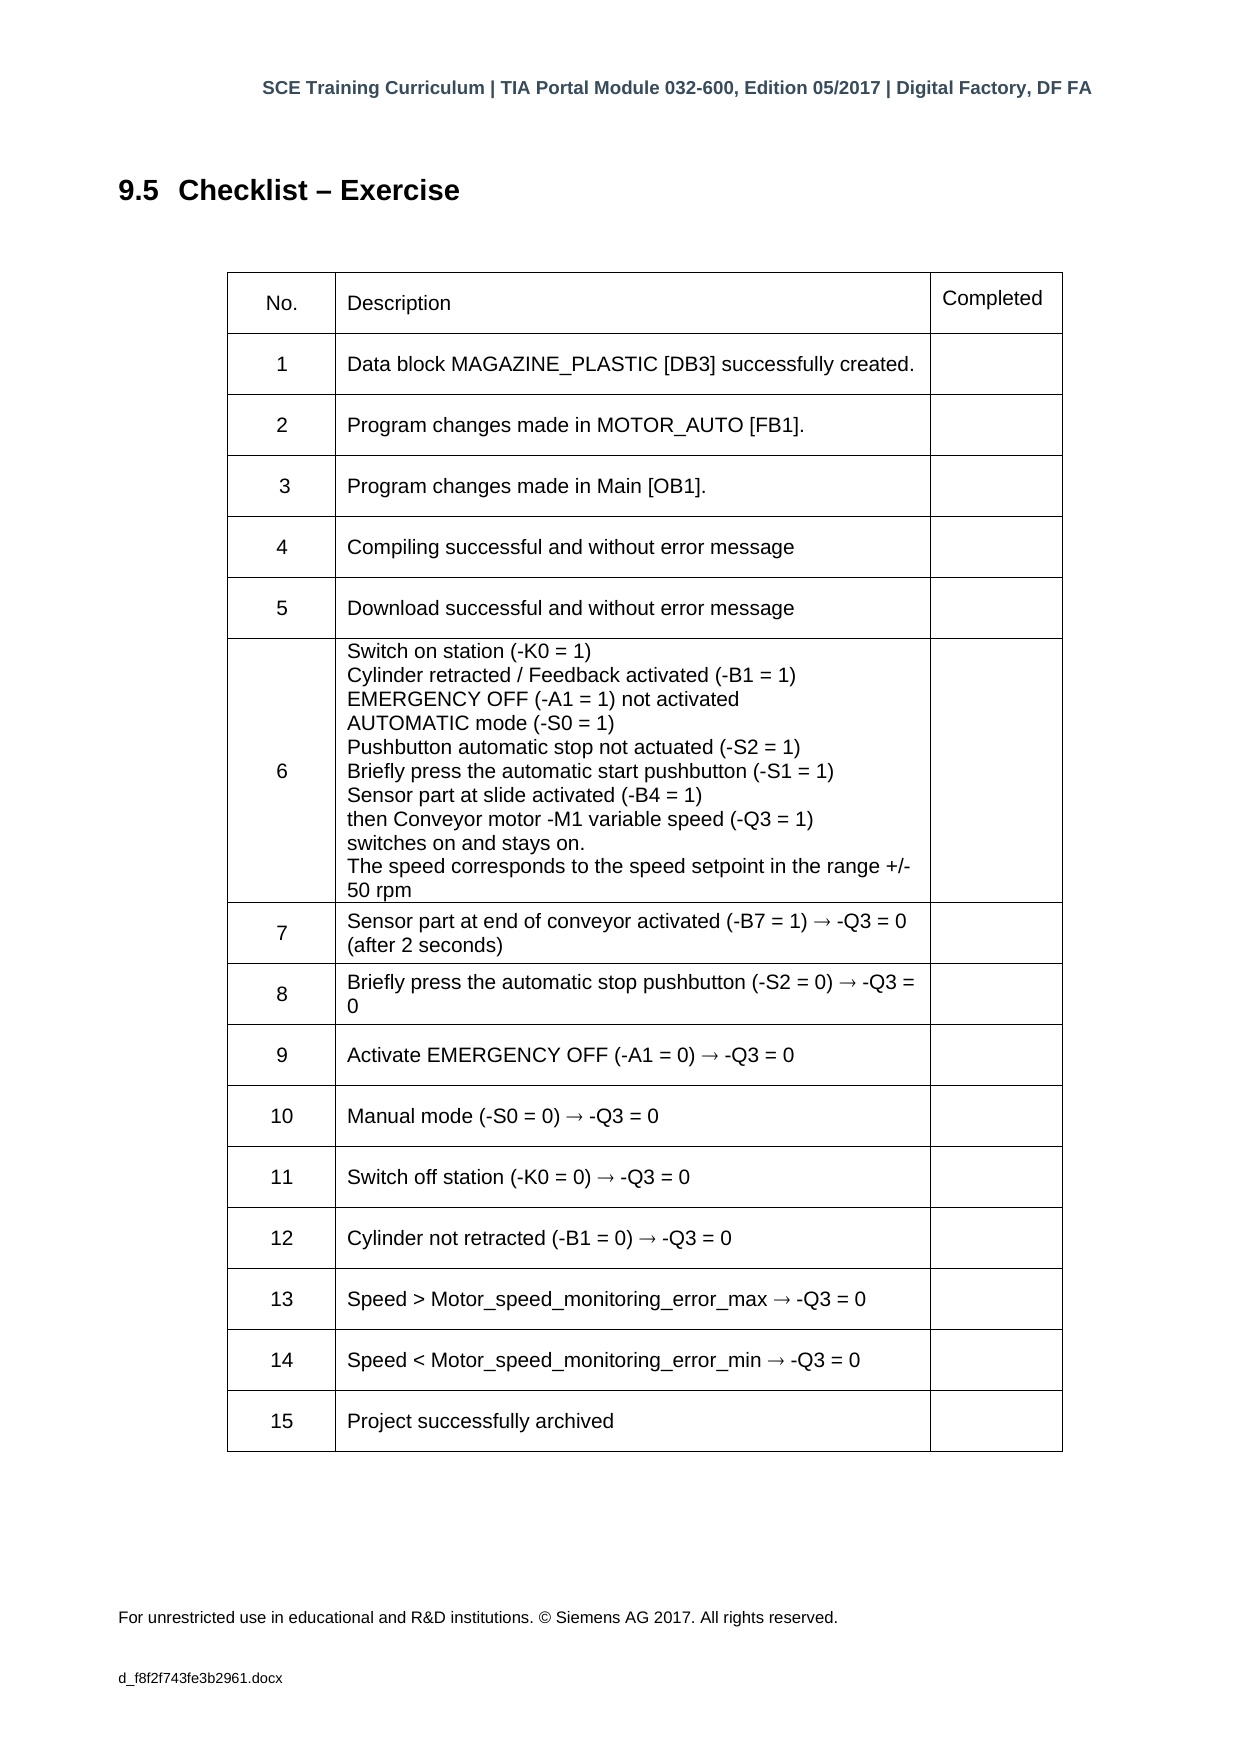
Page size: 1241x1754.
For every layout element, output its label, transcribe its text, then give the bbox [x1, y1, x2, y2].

table_cell Program changes made in MOTOR_AUTO [FB1]. [336, 395, 930, 455]
table_cell [931, 1391, 1062, 1451]
table_cell [931, 964, 1062, 1024]
table_cell 6 [228, 639, 335, 902]
table_cell 5 [228, 578, 335, 638]
table_cell Download successful and without error message [336, 578, 930, 638]
table_cell Program changes made in Main [OB1]. [336, 456, 930, 516]
table_cell 3 [228, 456, 335, 516]
table_cell Project successfully archived [336, 1391, 930, 1451]
table_cell 12 [228, 1208, 335, 1268]
table_cell 8 [228, 964, 335, 1024]
table_cell 9 [228, 1025, 335, 1085]
table_header Completed [931, 273, 1062, 333]
table_cell 2 [228, 395, 335, 455]
table_cell Activate EMERGENCY OFF (-A1 = 0) -Q3 = 0 [336, 1025, 930, 1085]
table_cell 7 [228, 903, 335, 963]
table_cell Compiling successful and without error message [336, 517, 930, 577]
table_cell Speed < Motor_speed_monitoring_error_min -Q3 = 0 [336, 1330, 930, 1390]
table_cell Sensor part at end of conveyor activated (-B7 = 1) -Q3 = 0 (after 2 seconds) [336, 903, 930, 963]
table_header Description [336, 273, 930, 333]
table_cell Speed > Motor_speed_monitoring_error_max -Q3 = 0 [336, 1269, 930, 1329]
table_cell Cylinder not retracted (-B1 = 0) -Q3 = 0 [336, 1208, 930, 1268]
table_cell [931, 578, 1062, 638]
table_cell [931, 395, 1062, 455]
table_cell [931, 1330, 1062, 1390]
table_cell [931, 456, 1062, 516]
table_cell 13 [228, 1269, 335, 1329]
table_cell [931, 1147, 1062, 1207]
table_cell 11 [228, 1147, 335, 1207]
table_cell [931, 517, 1062, 577]
table_cell Briefly press the automatic stop pushbutton (-S2 = 0) -Q3 = 0 [336, 964, 930, 1024]
table_cell Data block MAGAZINE_PLASTIC [DB3] successfully created. [336, 334, 930, 394]
table_cell [931, 903, 1062, 963]
table_cell 15 [228, 1391, 335, 1451]
table_cell [931, 1086, 1062, 1146]
table_cell [931, 639, 1062, 902]
table_header No. [228, 273, 335, 333]
table_cell Switch on station (-K0 = 1) Cylinder retracted / Feedback activated (-B1 = 1) EMERGENCY OFF (-A1 = 1) not activated AUTOMATIC mode (-S0 = 1) Pushbutton automatic stop not actuated (-S2 = 1) Briefly press the automatic start pushbutton (-S1 = 1) Sensor part at slide activated (-B4 = 1) then Conveyor motor -M1 variable speed (-Q3 = 1) switches on and stays on. The speed corresponds to the speed setpoint in the range +/- 50 rpm [336, 639, 930, 902]
table_cell 4 [228, 517, 335, 577]
table_cell [931, 1269, 1062, 1329]
table_cell 10 [228, 1086, 335, 1146]
table_cell Switch off station (-K0 = 0) -Q3 = 0 [336, 1147, 930, 1207]
table_cell Manual mode (-S0 = 0) -Q3 = 0 [336, 1086, 930, 1146]
table_cell [931, 1025, 1062, 1085]
table_cell [931, 334, 1062, 394]
table_cell 1 [228, 334, 335, 394]
table_cell [931, 1208, 1062, 1268]
table_cell 14 [228, 1330, 335, 1390]
subtitle Checklist – Exercise [118, 173, 1092, 206]
